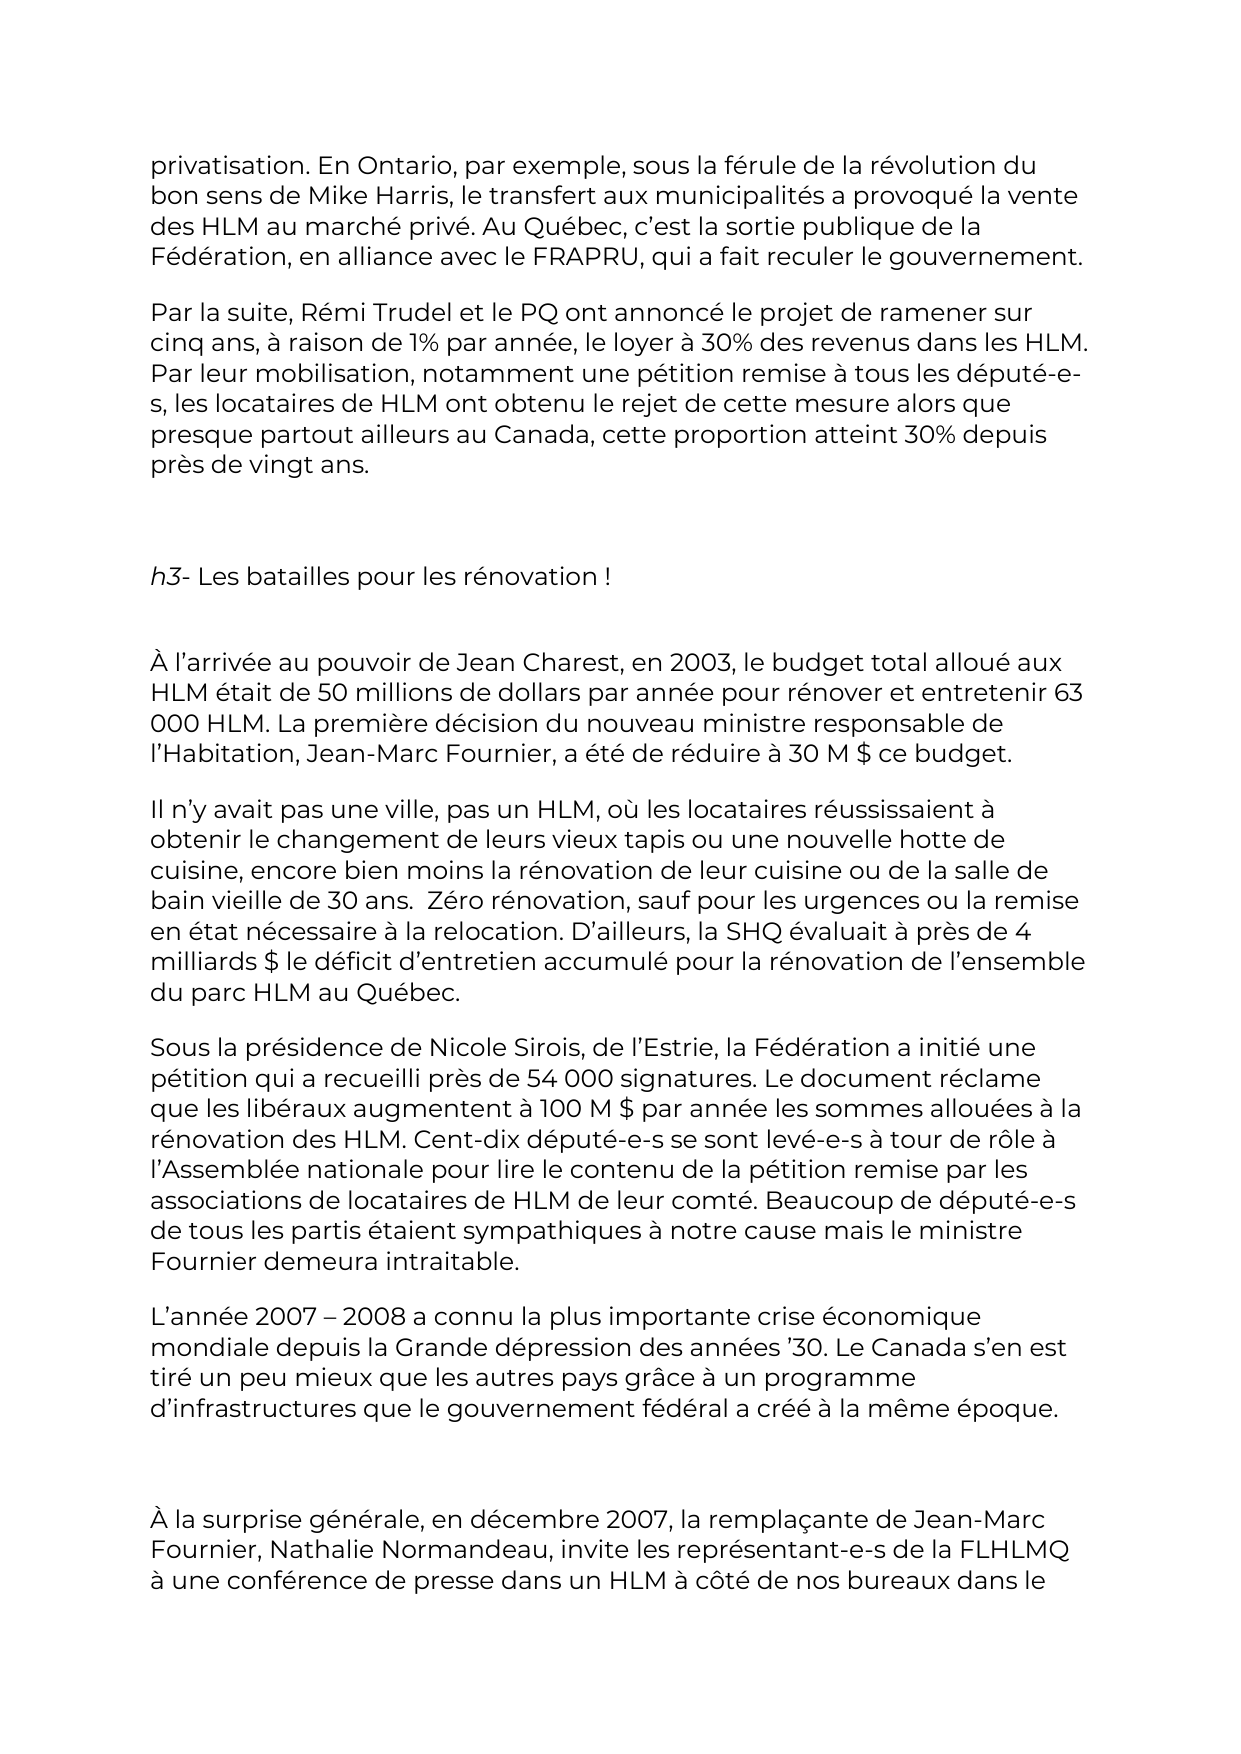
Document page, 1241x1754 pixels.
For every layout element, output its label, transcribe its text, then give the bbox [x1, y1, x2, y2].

text Sous la présidence de Nicole Sirois, de l’Estrie, la Fédération a initié une pétition qui a recueilli près de 54 000 signatures. Le document réclame que les libéraux augmentent à 100 M $ par année les sommes allouées à la rénovation des HLM. Cent-dix député-e-s se sont levé-e-s à tour de rôle à l’Assemblée nationale pour lire le contenu de la pétition remise par les associations de locataires de HLM de leur comté. Beaucoup de député-e-s de tous les partis étaient sympathiques à notre cause mais le ministre Fournier demeura intraitable. [150, 1032, 1090, 1277]
text Par la suite, Rémi Trudel et le PQ ont annoncé le projet de ramener sur cinq ans, à raison de 1% par année, le loyer à 30% des revenus dans les HLM. Par leur mobilisation, notamment une pétition remise à tous les député-e-s, les locataires de HLM ont obtenu le rejet de cette mesure alors que presque partout ailleurs au Canada, cette proportion atteint 30% depuis près de vingt ans. [150, 297, 1090, 480]
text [150, 1504, 1090, 1596]
text Il n’y avait pas une ville, pas un HLM, où les locataires réussissaient à obtenir le changement de leurs vieux tapis ou une nouvelle hotte de cuisine, encore bien moins la rénovation de leur cuisine ou de la salle de bain vieille de 30 ans. Zéro rénovation, sauf pour les urgences ou la remise en état nécessaire à la relocation. D’ailleurs, la SHQ évaluait à près de 4 milliards $ le déficit d’entretien accumulé pour la rénovation de l’ensemble du parc HLM au Québec. [150, 794, 1090, 1007]
text À l’arrivée au pouvoir de Jean Charest, en 2003, le budget total alloué aux HLM était de 50 millions de dollars par année pour rénover et entretenir 63 000 HLM. La première décision du nouveau ministre responsable de l’Habitation, Jean-Marc Fournier, a été de réduire à 30 M $ ce budget. [150, 647, 1090, 769]
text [150, 150, 1090, 272]
text L’année 2007 – 2008 a connu la plus importante crise économique mondiale depuis la Grande dépression des années ’30. Le Canada s’en est tiré un peu mieux que les autres pays grâce à un programme d’infrastructures que le gouvernement fédéral a créé à la même époque. [150, 1302, 1090, 1424]
text h3- Les batailles pour les rénovation ! [150, 561, 1090, 591]
